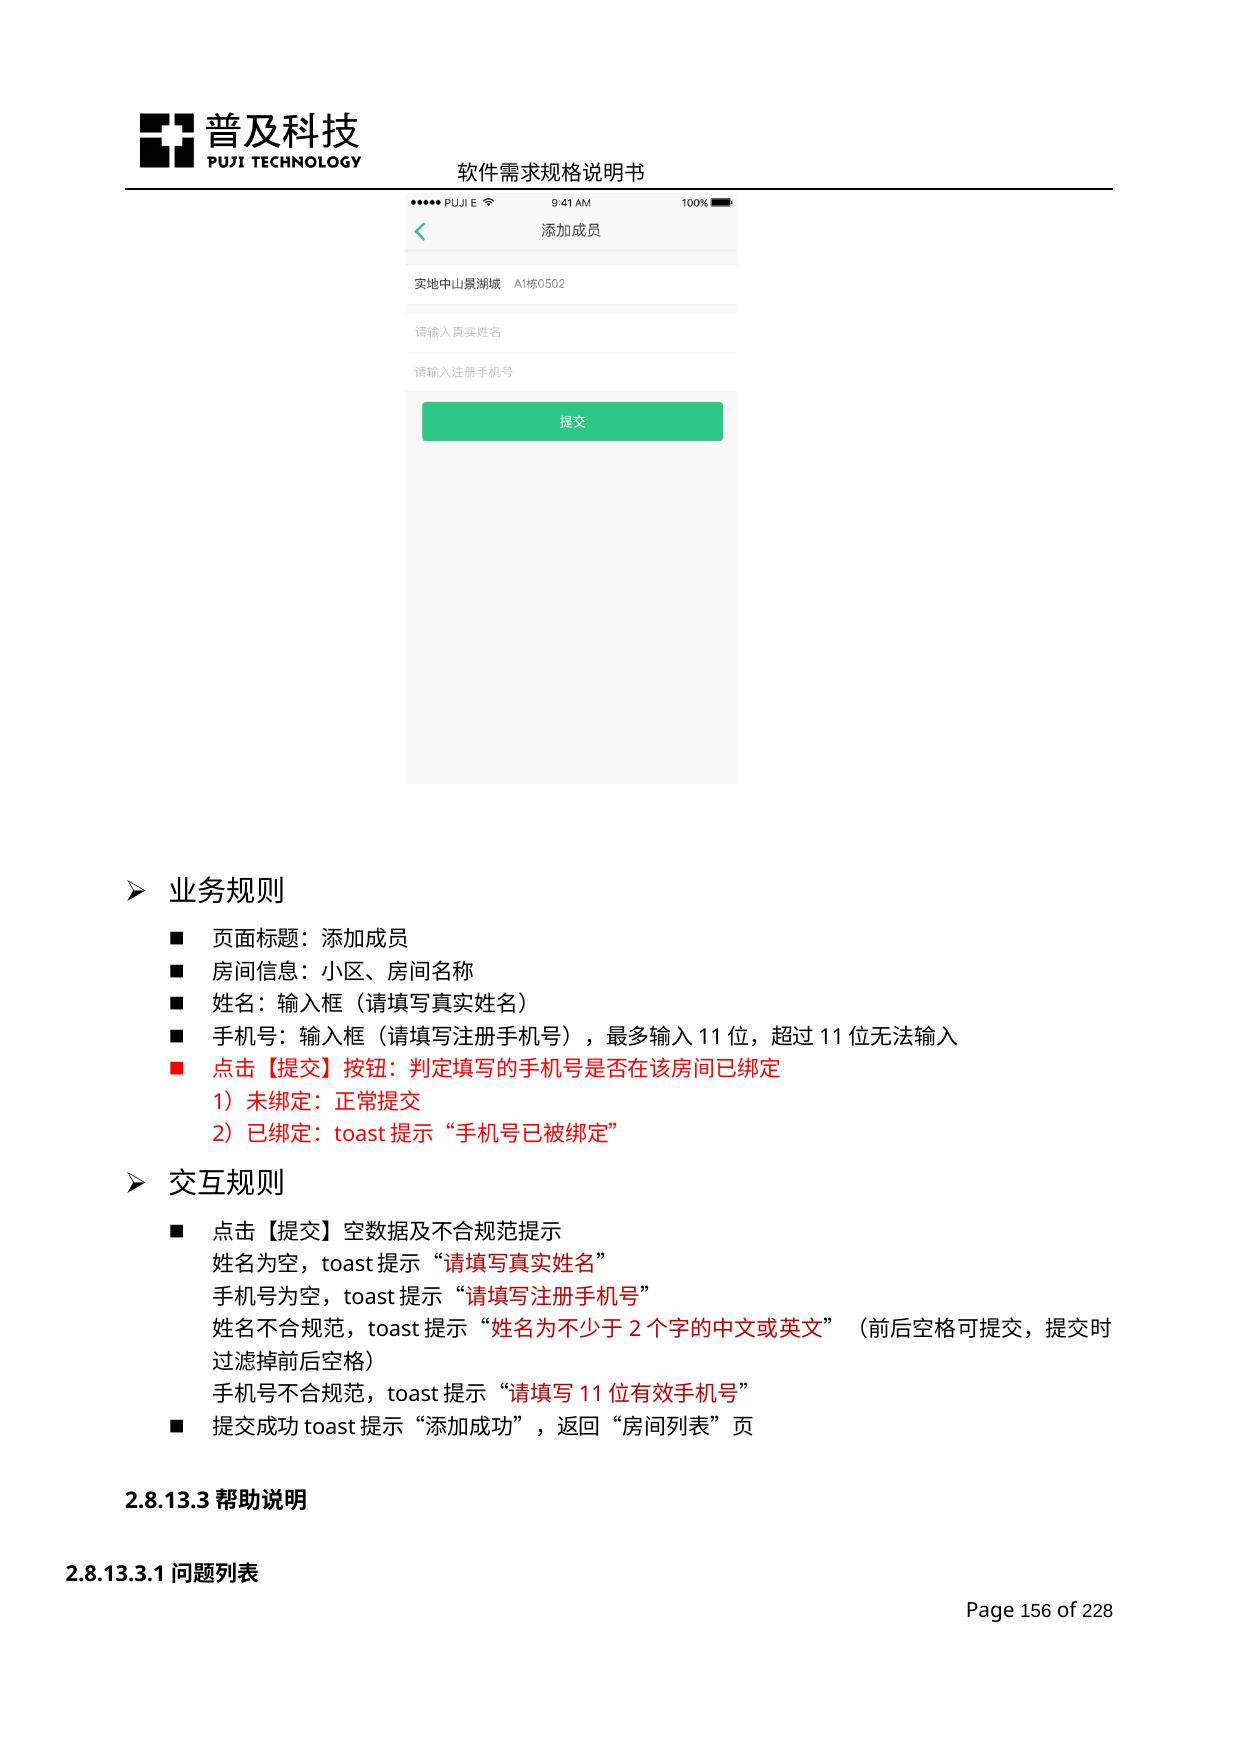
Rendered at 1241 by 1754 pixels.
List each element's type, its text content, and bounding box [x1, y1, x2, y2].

subtitle 帮助说明 [124, 1466, 1113, 1531]
picture [405, 193, 737, 784]
list 手机号：输入框（请填写注册手机号），最多输入11位，超过11位无法输入 [168, 1018, 1113, 1051]
list 提交成功toast提示“添加成功”，返回“房间列表”页 [168, 1408, 1113, 1441]
picture [124, 103, 365, 180]
subtitle 问题列表 [65, 1556, 1092, 1588]
list 点击【提交】空数据及不合规范提示 [168, 1213, 1113, 1246]
list 1）未绑定：正常提交 [212, 1083, 1113, 1116]
list 姓名不合规范，toast提示“姓名为不少于2个字的中文或英文”（前后空格可提交，提交时过滤掉前后空格） [212, 1311, 1113, 1376]
list 交互规则 [124, 1148, 1113, 1213]
list 2）已绑定：toast提示“手机号已被绑定” [212, 1116, 1113, 1148]
list 手机号不合规范，toast提示“请填写11位有效手机号” [212, 1376, 1113, 1408]
list 姓名为空，toast提示“请填写真实姓名” [212, 1246, 1113, 1278]
list 手机号为空，toast提示“请填写注册手机号” [212, 1278, 1113, 1311]
list 点击【提交】按钮：判定填写的手机号是否在该房间已绑定 [168, 1051, 1113, 1083]
list 页面标题：添加成员 [168, 921, 1113, 953]
list 业务规则 [124, 856, 1113, 921]
list 房间信息：小区、房间名称 [168, 953, 1113, 986]
list 姓名：输入框（请填写真实姓名） [168, 986, 1113, 1018]
